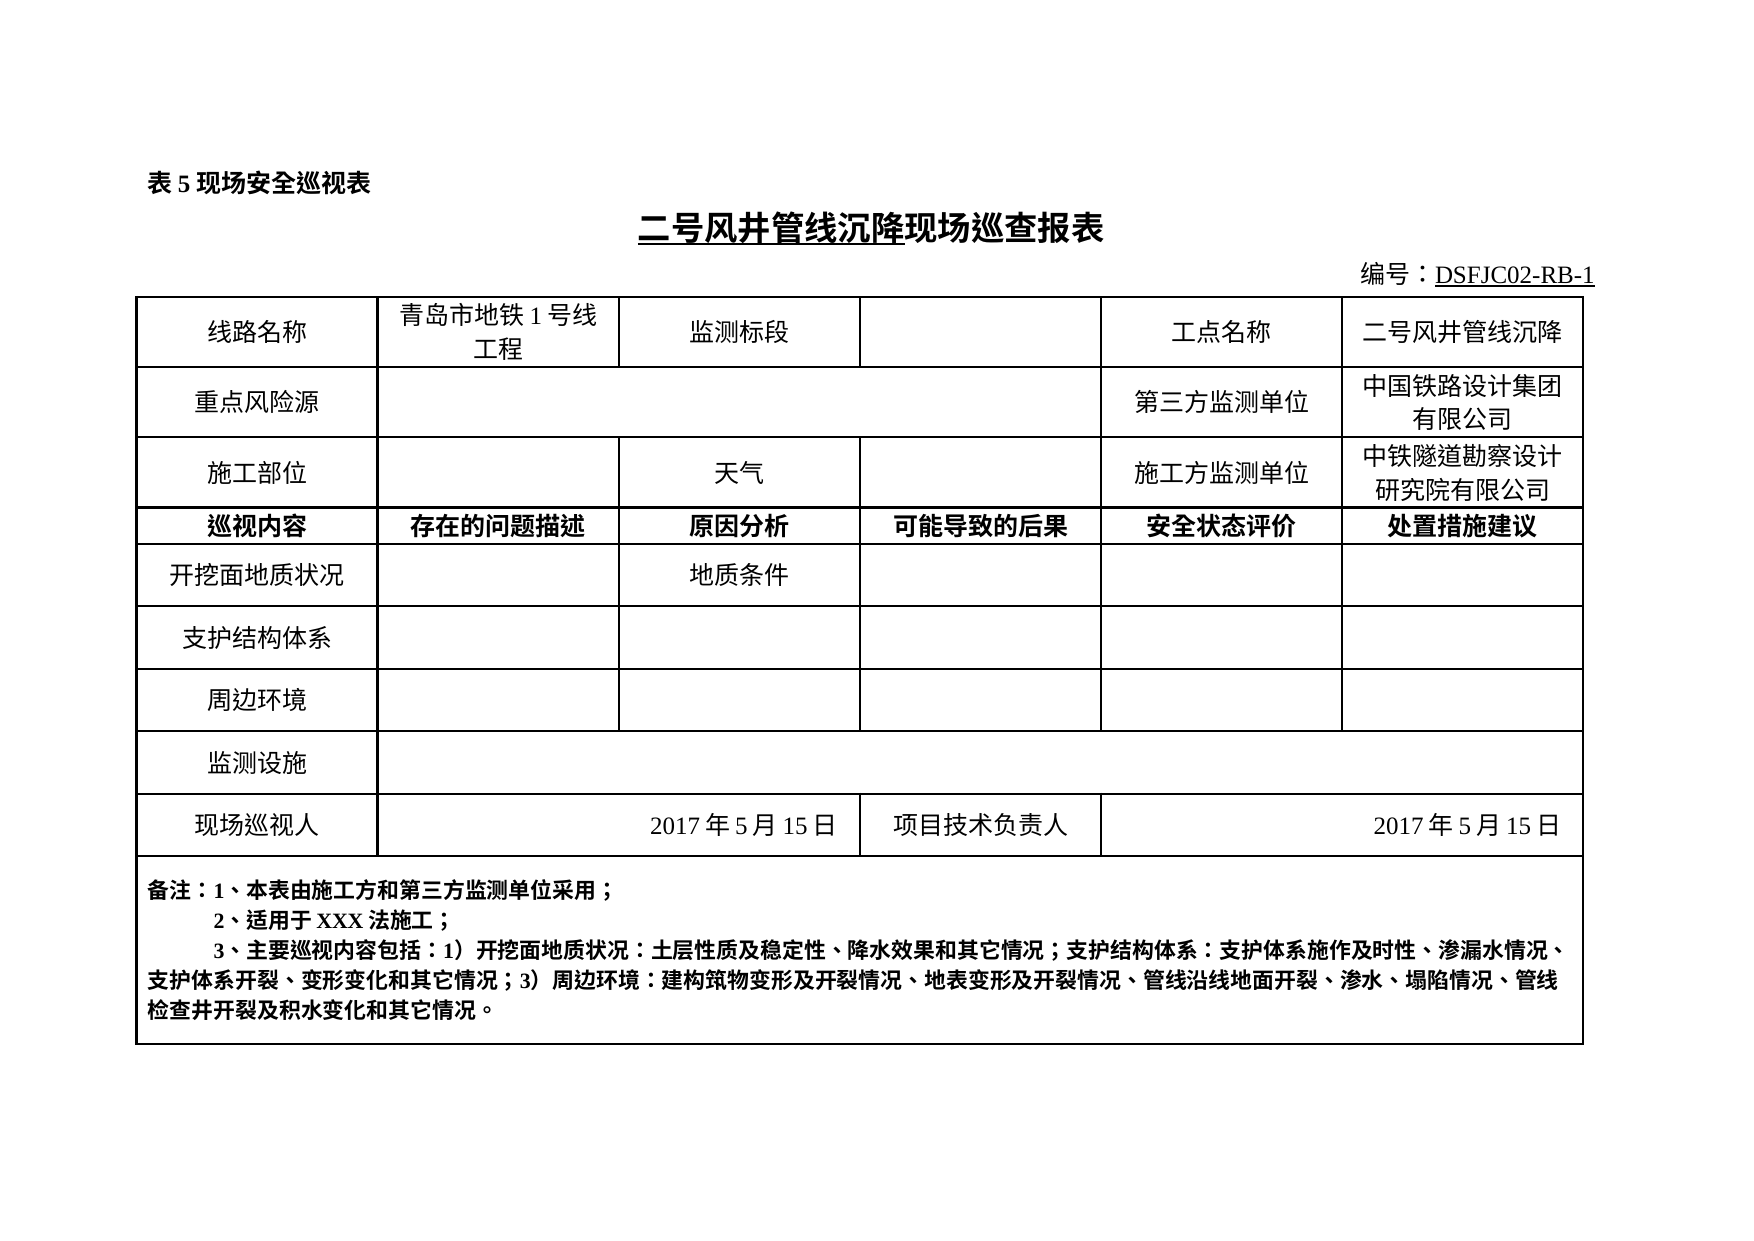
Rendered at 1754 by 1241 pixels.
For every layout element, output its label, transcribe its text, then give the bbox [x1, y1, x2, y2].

table_cell 中国铁路设计集团有限公司 [1343, 368, 1582, 436]
table_header 线路名称 [138, 298, 376, 366]
table_cell [379, 368, 1100, 436]
table_cell [1102, 545, 1341, 605]
table_cell 中铁隧道勘察设计研究院有限公司 [1343, 438, 1582, 506]
table_cell 存在的问题描述 [379, 509, 618, 543]
table_cell 天气 [620, 438, 859, 506]
table_header 青岛市地铁1号线工程 [379, 298, 618, 366]
table_cell [379, 732, 1582, 793]
table_cell [861, 545, 1100, 605]
table_cell [620, 607, 859, 668]
table_cell [379, 438, 618, 506]
table_cell [379, 545, 618, 605]
table_cell 支护结构体系 [138, 607, 376, 668]
table_cell 巡视内容 [138, 509, 376, 543]
table_cell 安全状态评价 [1102, 509, 1341, 543]
table_header 监测标段 [620, 298, 859, 366]
table_cell [861, 670, 1100, 730]
table_cell 重点风险源 [138, 368, 376, 436]
table_header 二号风井管线沉降 [1343, 298, 1582, 366]
table_cell 处置措施建议 [1343, 509, 1582, 543]
table_cell 周边环境 [138, 670, 376, 730]
table_header 工点名称 [1102, 298, 1341, 366]
table_cell [379, 670, 618, 730]
table_cell 2017年5月15日 [1102, 795, 1582, 855]
table_cell 现场巡视人 [138, 795, 376, 855]
table_cell [861, 607, 1100, 668]
table_cell [1343, 607, 1582, 668]
table_cell 可能导致的后果 [861, 509, 1100, 543]
table_cell 第三方监测单位 [1102, 368, 1341, 436]
table_cell [1343, 545, 1582, 605]
table_cell [379, 607, 618, 668]
text 编号：DSFJC02-RB-1 [148, 257, 1594, 291]
table_cell [1102, 670, 1341, 730]
table_cell 项目技术负责人 [861, 795, 1100, 855]
table_cell 施工部位 [138, 438, 376, 506]
table_cell 地质条件 [620, 545, 859, 605]
table_cell [1343, 670, 1582, 730]
table_cell 开挖面地质状况 [138, 545, 376, 605]
table_cell [620, 670, 859, 730]
text 表5 现场安全巡视表 [148, 165, 1594, 199]
text 二号风井管线沉降现场巡查报表 [148, 204, 1594, 250]
table_cell 2017年5月15日 [379, 795, 859, 855]
table_cell [861, 438, 1100, 506]
table_cell 原因分析 [620, 509, 859, 543]
table_header [861, 298, 1100, 366]
table_cell 施工方监测单位 [1102, 438, 1341, 506]
table_cell 备注：1、本表由施工方和第三方监测单位采用； 2、适用于XXX法施工； 3、主要巡视内容包括：1）开挖面地质状况：土层性质及稳定性、降水效果和其它情况；支护结构体系：支护体系施作及时性、渗漏水情况、支护体系开裂、变形变化和其它情况；3）周边环境：建构筑物变形及开裂情况、地表变形及开裂情况、管线沿线地面开裂、渗水、塌陷情况、管线检查井开裂及积水变化和其它情况。 [138, 857, 1582, 1043]
table_cell [1102, 607, 1341, 668]
table_cell 监测设施 [138, 732, 376, 793]
